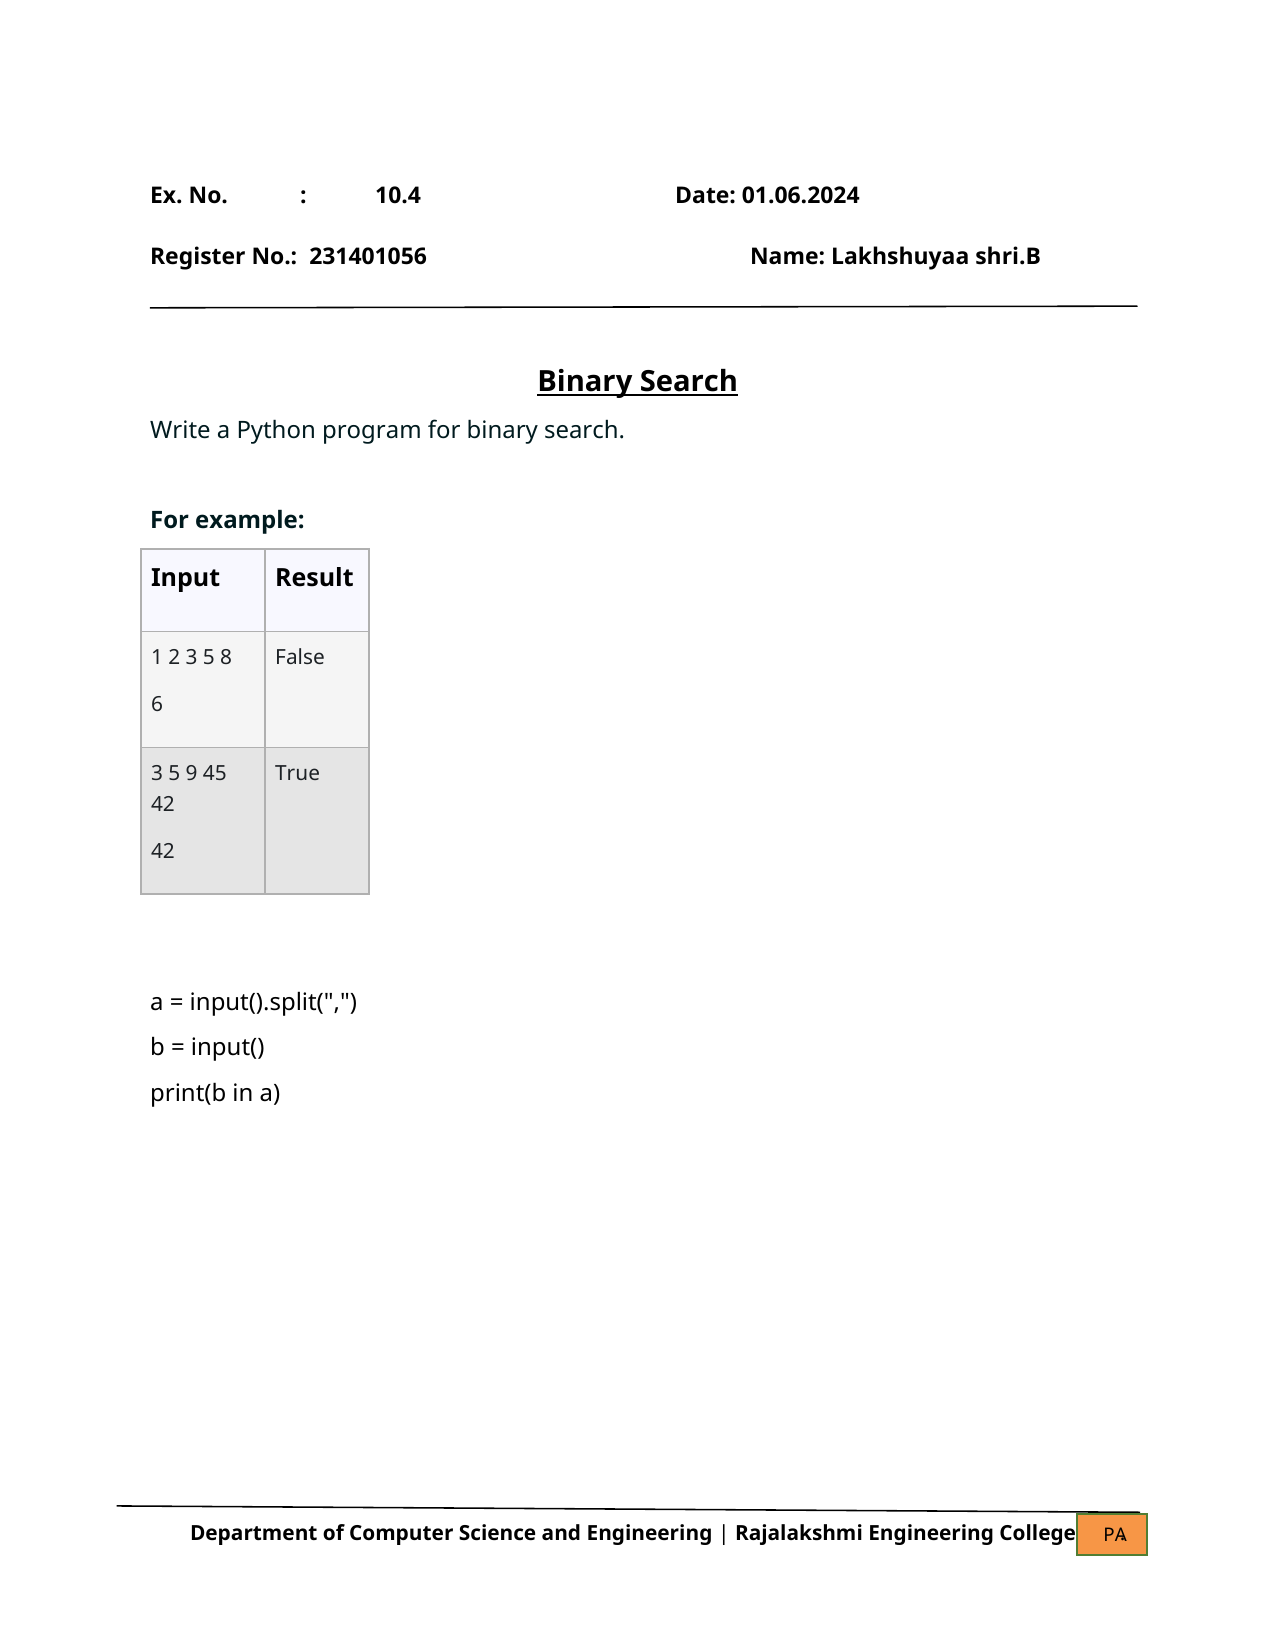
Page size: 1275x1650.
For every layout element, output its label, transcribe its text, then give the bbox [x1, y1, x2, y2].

text print(b in a) [150, 1075, 1125, 1108]
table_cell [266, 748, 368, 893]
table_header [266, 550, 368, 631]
text Register No.: 231401056 Name: Lakhshuyaa shri.B [150, 239, 1125, 271]
text For example: [150, 503, 1125, 535]
text Binary Search [150, 360, 1125, 400]
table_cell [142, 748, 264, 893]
text Ex. No. : 10.4 Date: 01.06.2024 [150, 179, 1125, 210]
text a = input().split(",") [150, 985, 1125, 1018]
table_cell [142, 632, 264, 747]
text Write a Python program for binary search. [150, 413, 1125, 445]
text b = input() [150, 1030, 1125, 1063]
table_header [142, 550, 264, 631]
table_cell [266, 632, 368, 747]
